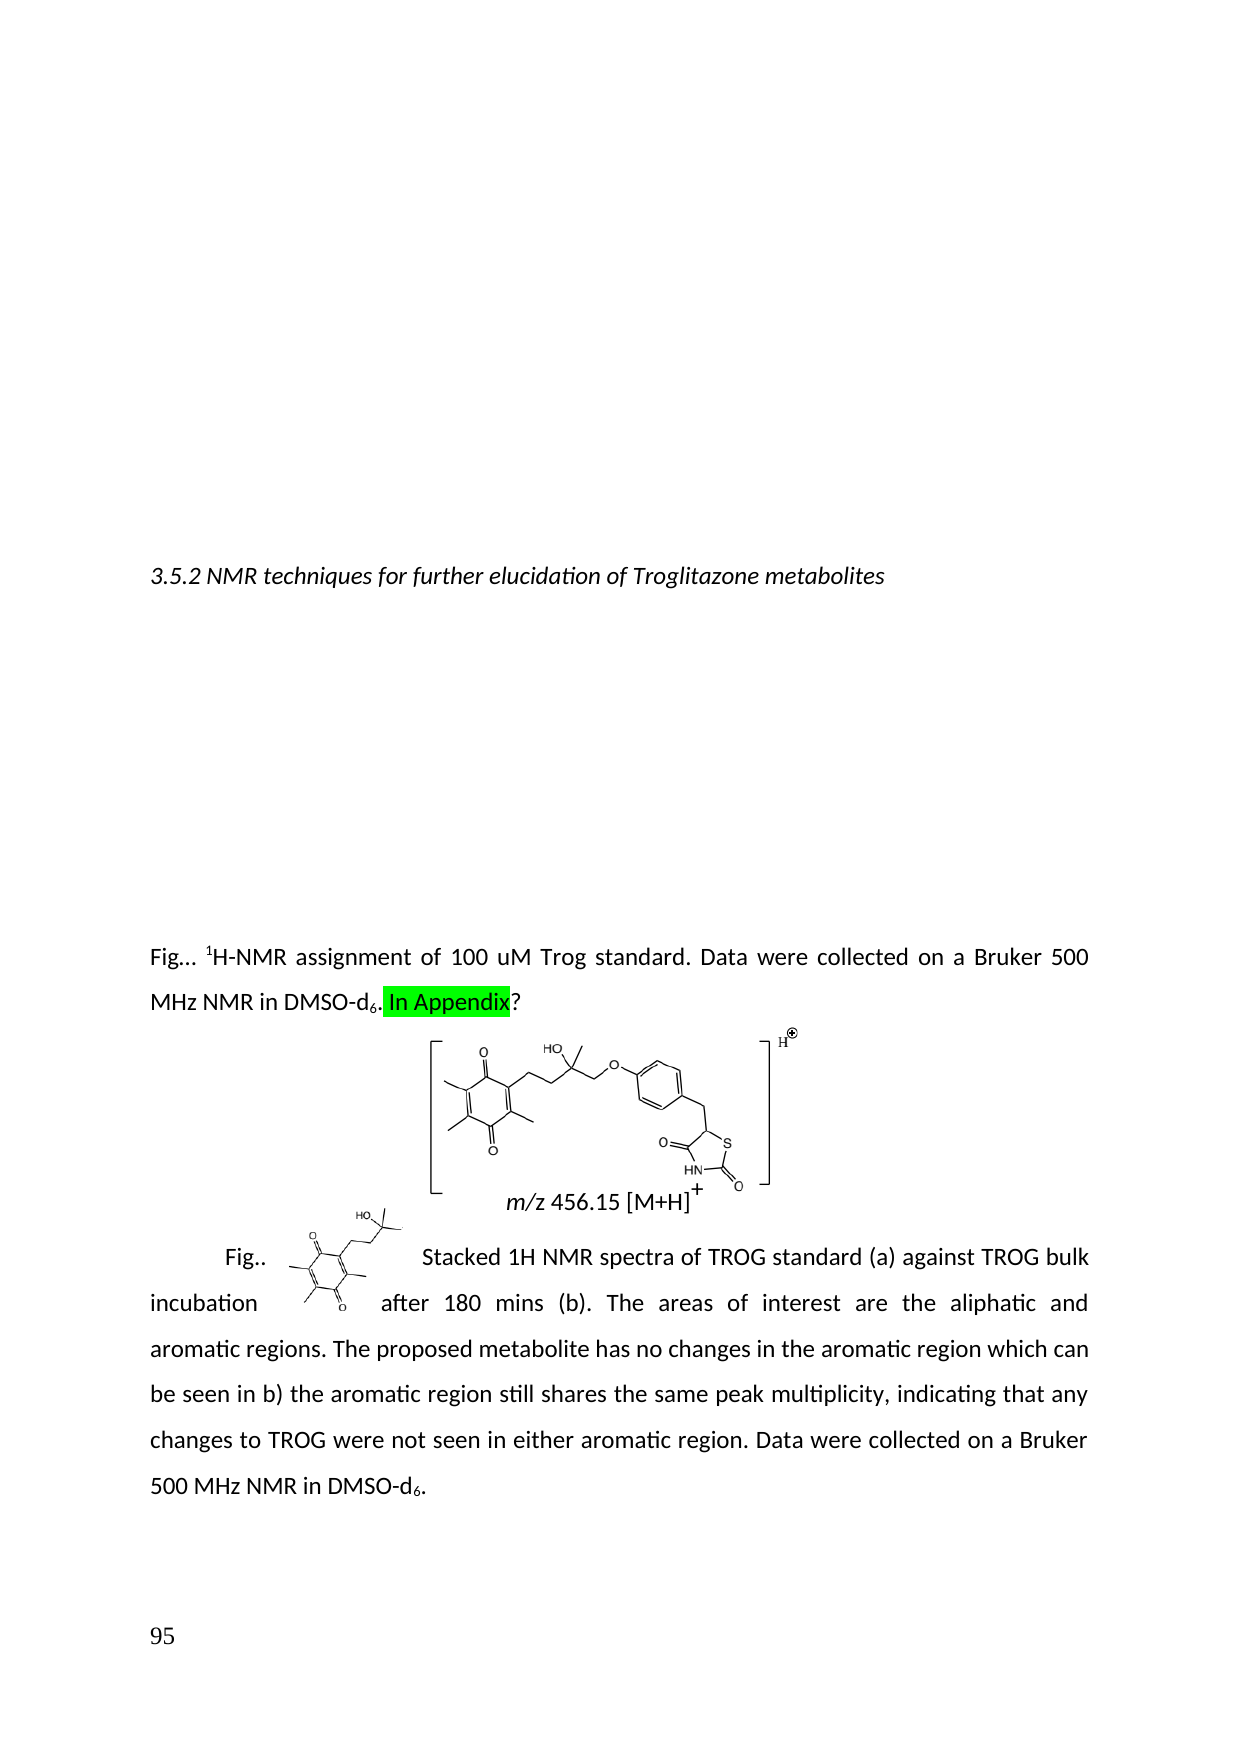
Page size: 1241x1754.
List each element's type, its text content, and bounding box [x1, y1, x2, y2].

text Fig… 1H-NMR assignment of 100 uM Trog standard. Data were collected on a Bruker 500 MHz NMR in DMSO-d6. In Appendix? [150, 941, 1090, 1017]
text Fig.. Stacked 1H NMR spectra of TROG standard (a) against TROG bulk incubation after 180 mins (b). The areas of interest are the aliphatic and aromatic regions. The proposed metabolite has no changes in the aromatic region which can be seen in b) the aromatic region still shares the same peak multiplicity, indicating that any changes to TROG were not seen in either aromatic region. Data were collected on a Bruker 500 MHz NMR in DMSO-d6. [150, 1241, 1090, 1500]
subtitle 3.5.2 NMR techniques for further elucidation of Troglitazone metabolites [150, 560, 1090, 591]
